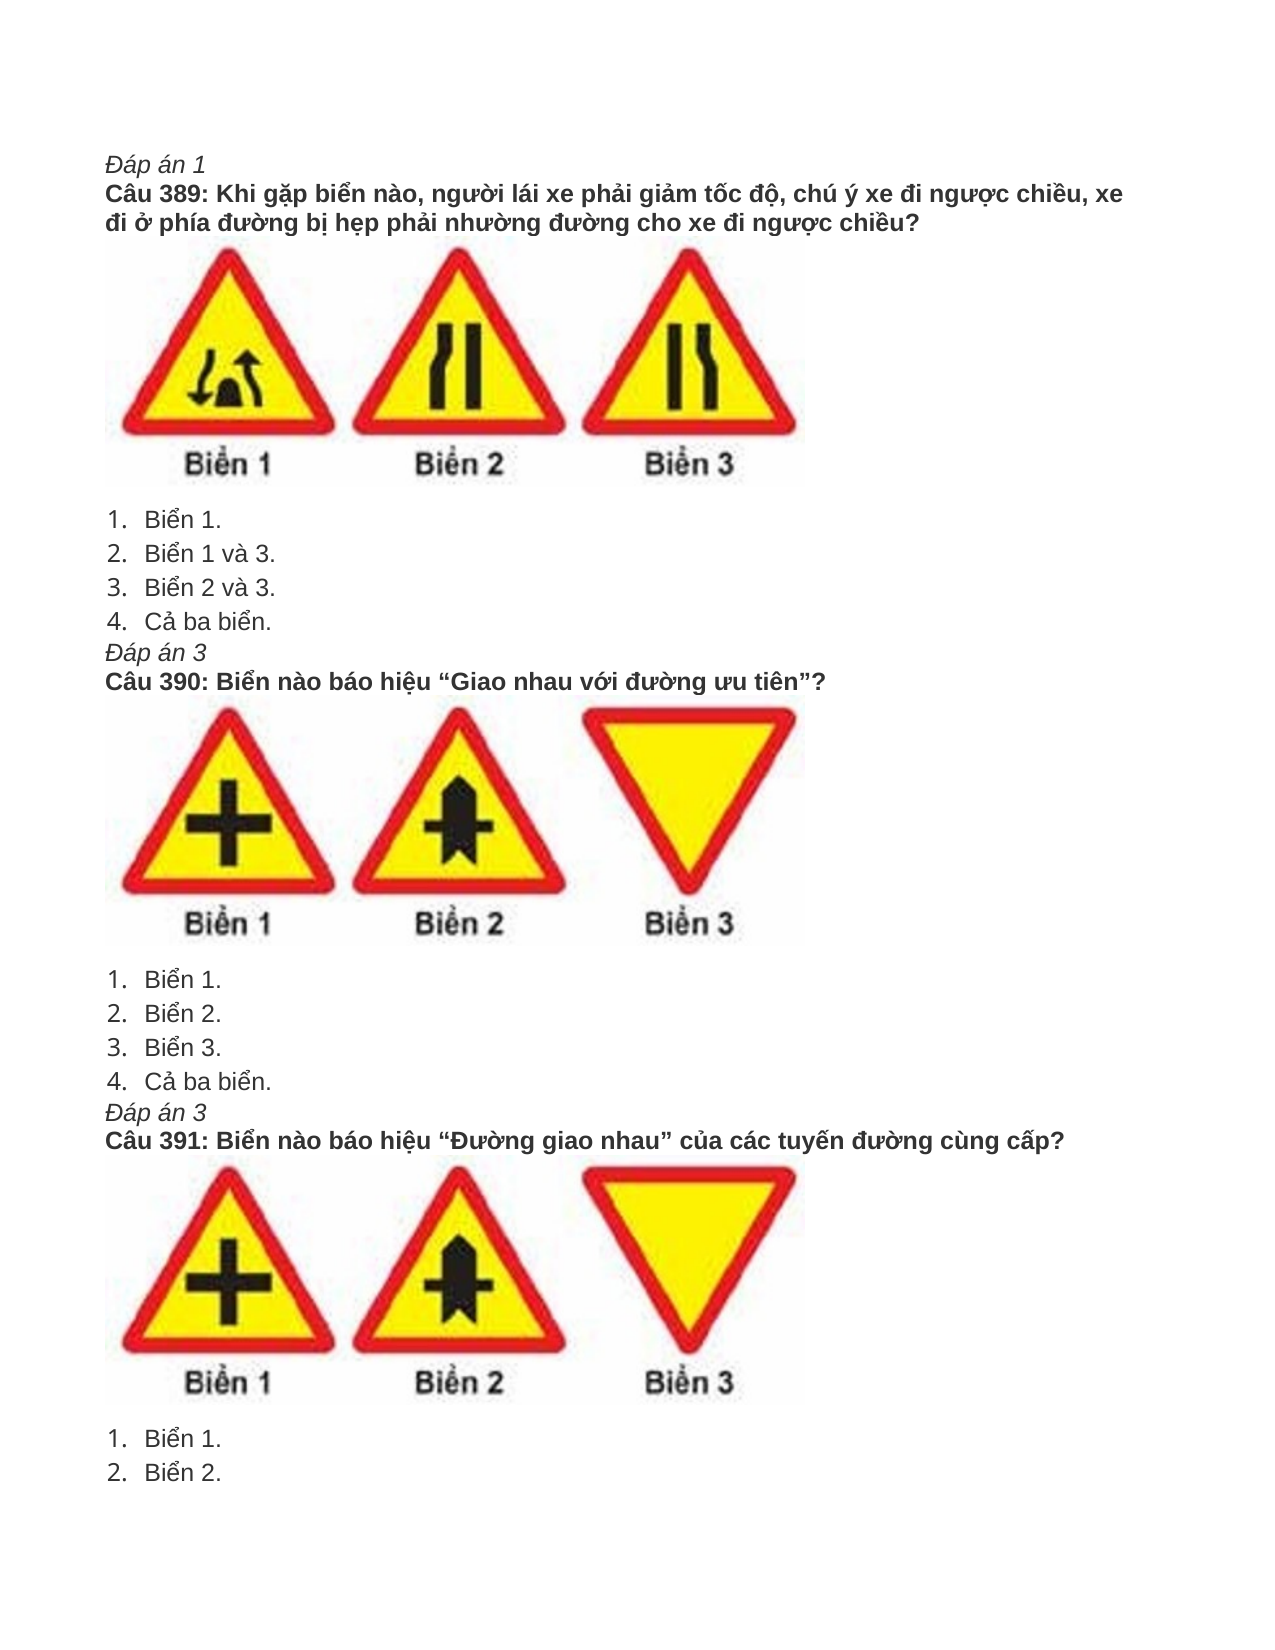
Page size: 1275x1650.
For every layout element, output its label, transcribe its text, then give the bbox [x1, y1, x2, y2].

list Cả ba biển. [107, 1063, 1125, 1097]
list Biển 1. [107, 961, 1125, 995]
text Câu 389: Khi gặp biển nào, người lái xe phải giảm tốc độ, chú ý xe đi ngược chiều, xe đi ở phía đường bị hẹp phải nhường đường cho xe đi ngược chiều? [105, 179, 1125, 236]
list Biển 1 và 3. [107, 536, 1125, 570]
list Cả ba biển. [107, 604, 1125, 638]
text Đáp án 3 [105, 1097, 1125, 1126]
list Biển 2. [107, 1455, 1125, 1489]
list Biển 3. [107, 1029, 1125, 1063]
list Biển 1. [107, 1421, 1125, 1455]
text Đáp án 3 [105, 638, 1125, 667]
list Biển 2 và 3. [107, 570, 1125, 604]
picture [105, 1155, 805, 1405]
picture [105, 236, 805, 487]
list Biển 1. [107, 502, 1125, 536]
list Biển 2. [107, 995, 1125, 1029]
text Câu 390: Biển nào báo hiệu “Giao nhau với đường ưu tiên”? [105, 667, 1125, 696]
text Câu 391: Biển nào báo hiệu “Đường giao nhau” của các tuyến đường cùng cấp? [105, 1126, 1125, 1155]
picture [105, 695, 805, 946]
text Đáp án 1 [105, 150, 1125, 179]
